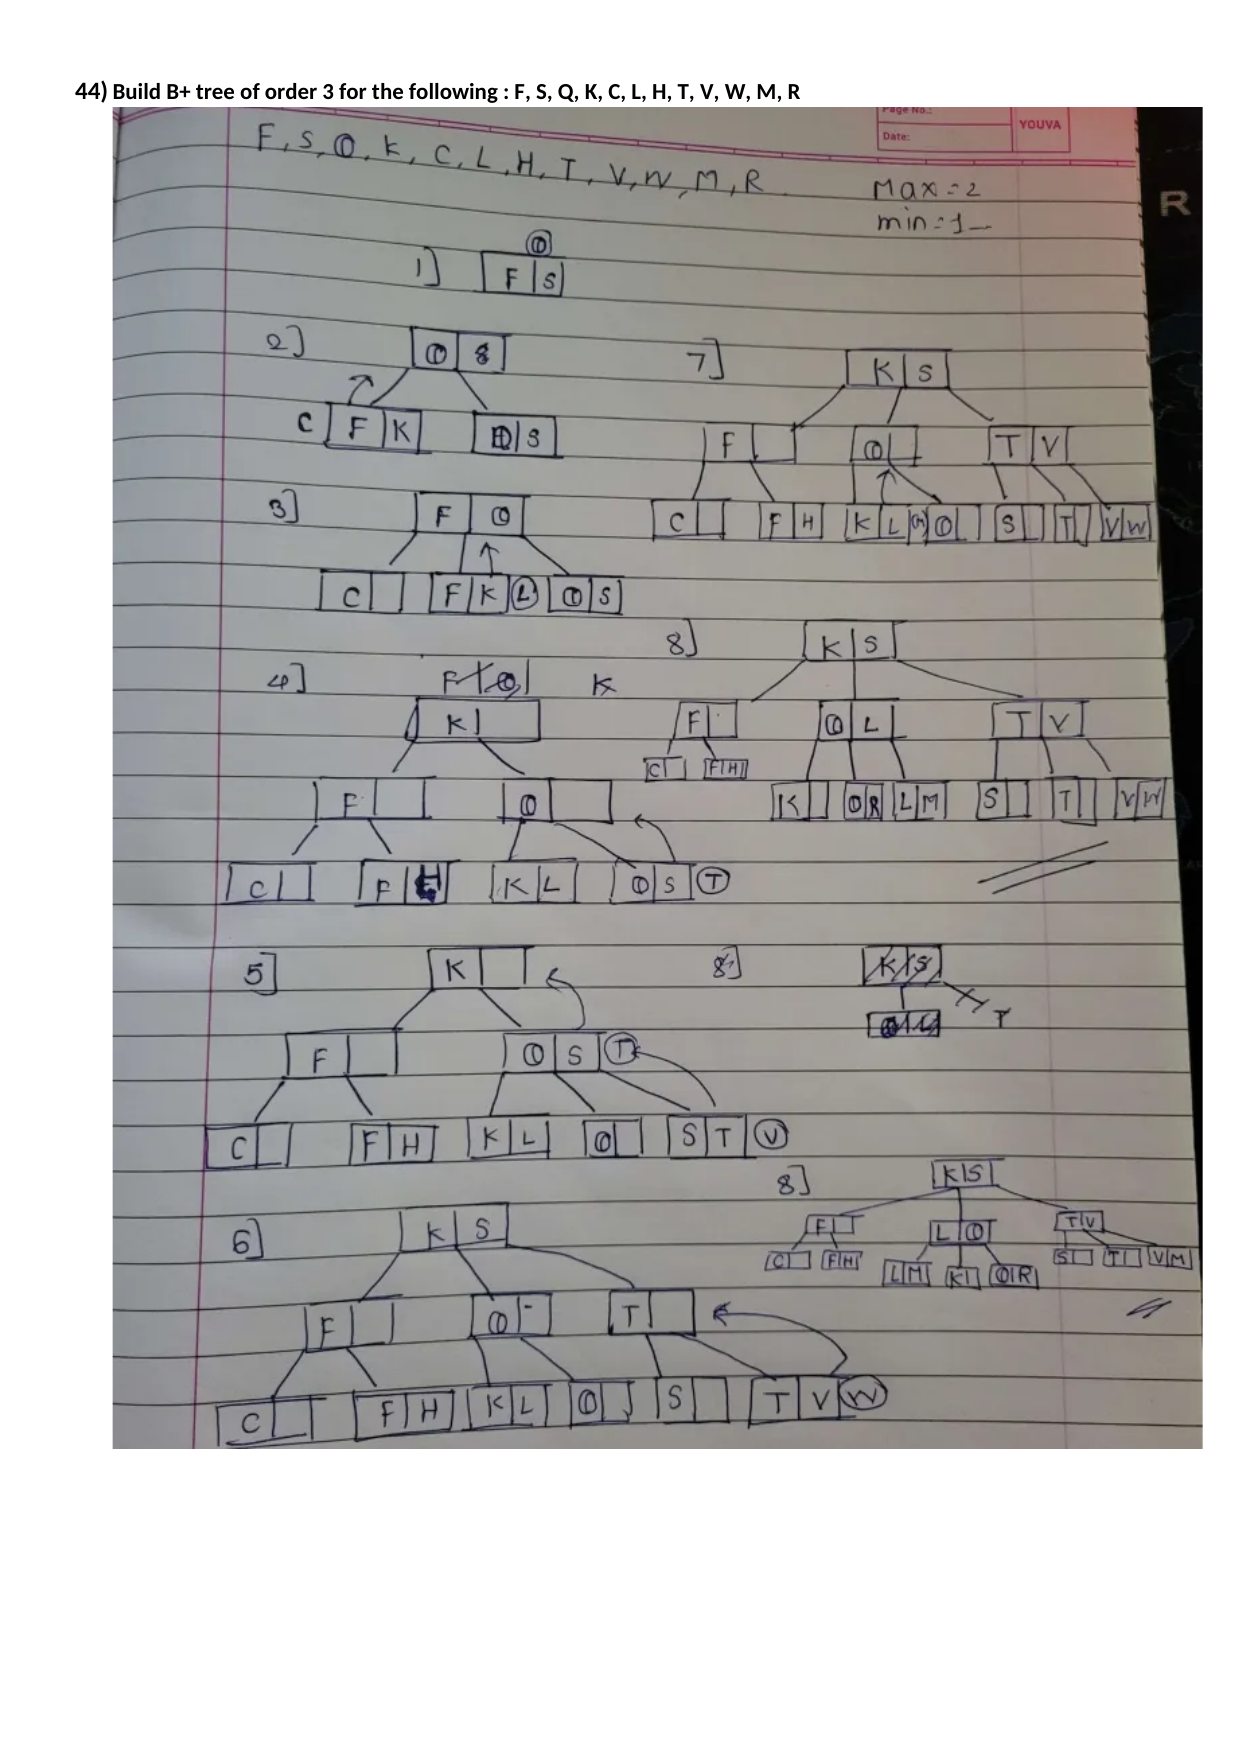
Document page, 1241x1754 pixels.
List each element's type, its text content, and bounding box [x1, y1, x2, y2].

list Build B+ tree of order 3 for the following : F, S, Q, K, C, L, H, T, V, W, M, R [75, 75, 1165, 106]
picture [112, 107, 1203, 1449]
